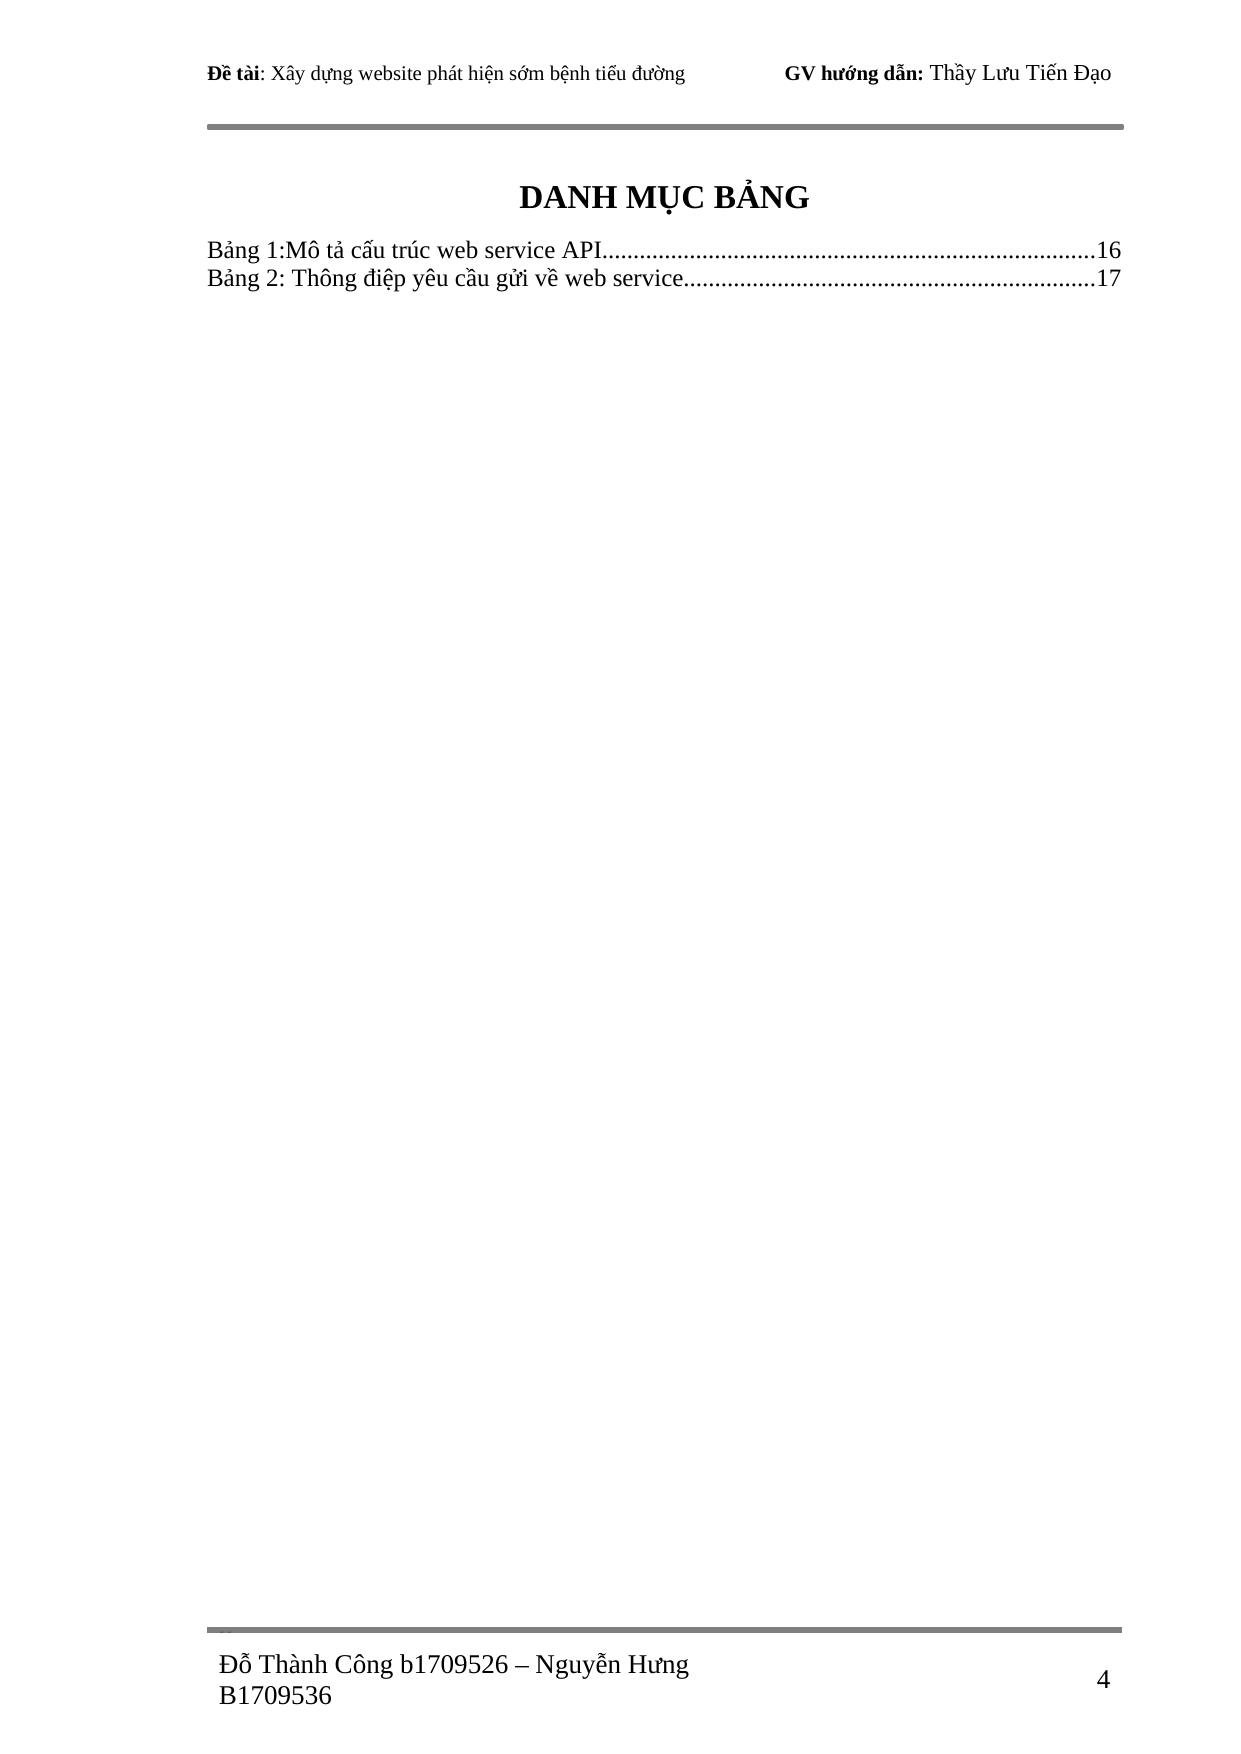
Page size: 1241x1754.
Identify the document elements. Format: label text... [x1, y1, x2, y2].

text Bảng 1:Mô tả cấu trúc web service API 16 [207, 235, 1122, 263]
text DANH MỤC BẢNG [207, 177, 1122, 216]
text Bảng 2: Thông điệp yêu cầu gửi về web service 17 [207, 263, 1122, 292]
